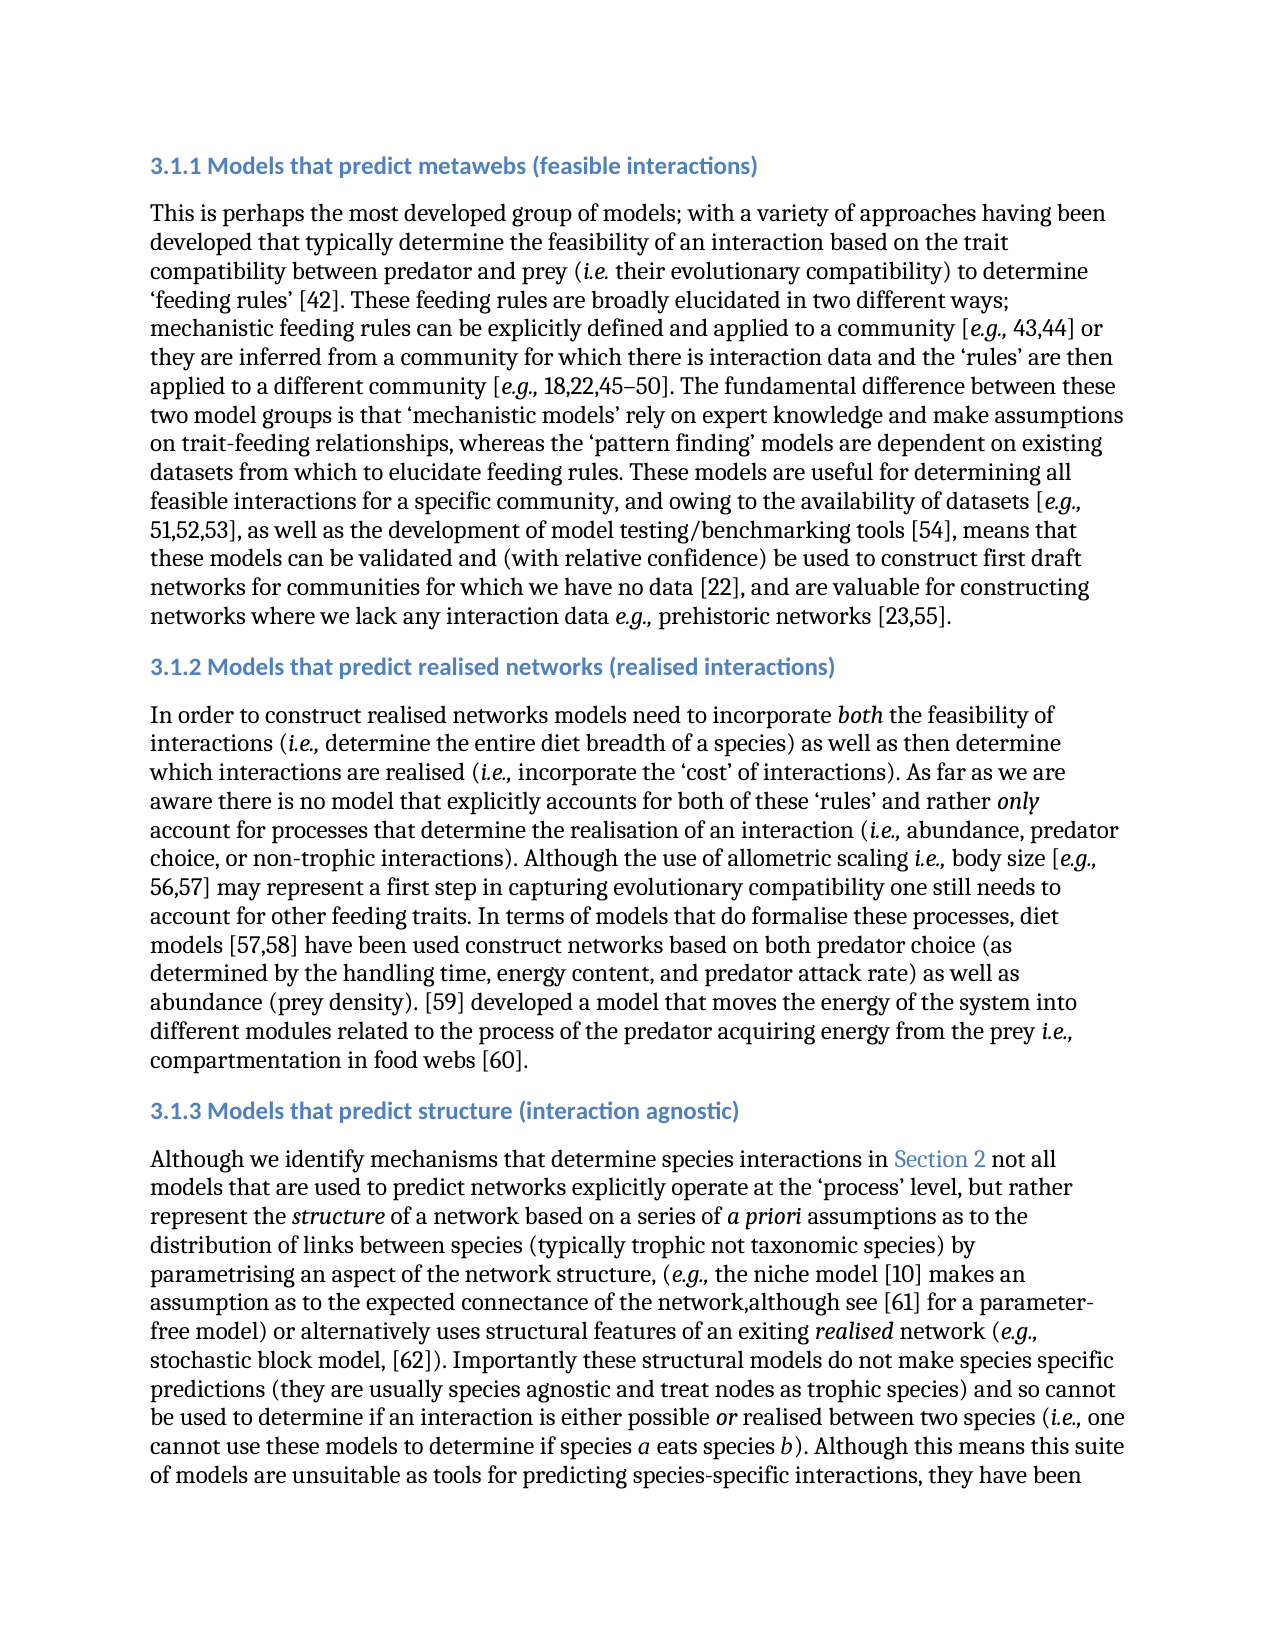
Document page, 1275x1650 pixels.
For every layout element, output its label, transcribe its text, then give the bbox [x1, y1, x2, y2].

subtitle 3.1.2 Models that predict realised networks (realised interactions) [150, 651, 1125, 682]
text This is perhaps the most developed group of models; with a variety of approaches having been developed that typically determine the feasibility of an interaction based on the trait compatibility between predator and prey (i.e. their evolutionary compatibility) to determine ‘feeding rules’ [42]. These feeding rules are broadly elucidated in two different ways; mechanistic feeding rules can be explicitly defined and applied to a community [e.g., 43,44] or they are inferred from a community for which there is interaction data and the ‘rules’ are then applied to a different community [e.g., 18,22,45–50]. The fundamental difference between these two model groups is that ‘mechanistic models’ rely on expert knowledge and make assumptions on trait-feeding relationships, whereas the ‘pattern finding’ models are dependent on existing datasets from which to elucidate feeding rules. These models are useful for determining all feasible interactions for a specific community, and owing to the availability of datasets [e.g., 51,52,53], as well as the development of model testing/benchmarking tools [54], means that these models can be validated and (with relative confidence) be used to construct first draft networks for communities for which we have no data [22], and are valuable for constructing networks where we lack any interaction data e.g., prehistoric networks [23,55]. [150, 199, 1125, 631]
subtitle 3.1.3 Models that predict structure (interaction agnostic) [150, 1095, 1125, 1126]
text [150, 1144, 1125, 1489]
text In order to construct realised networks models need to incorporate both the feasibility of interactions (i.e., determine the entire diet breadth of a species) as well as then determine which interactions are realised (i.e., incorporate the ‘cost’ of interactions). As far as we are aware there is no model that explicitly accounts for both of these ‘rules’ and rather only account for processes that determine the realisation of an interaction (i.e., abundance, predator choice, or non-trophic interactions). Although the use of allometric scaling i.e., body size [e.g., 56,57] may represent a first step in capturing evolutionary compatibility one still needs to account for other feeding traits. In terms of models that do formalise these processes, diet models [57,58] have been used construct networks based on both predator choice (as determined by the handling time, energy content, and predator attack rate) as well as abundance (prey density). [59] developed a model that moves the energy of the system into different modules related to the process of the predator acquiring energy from the prey i.e., compartmentation in food webs [60]. [150, 701, 1125, 1074]
subtitle 3.1.1 Models that predict metawebs (feasible interactions) [150, 150, 1125, 181]
